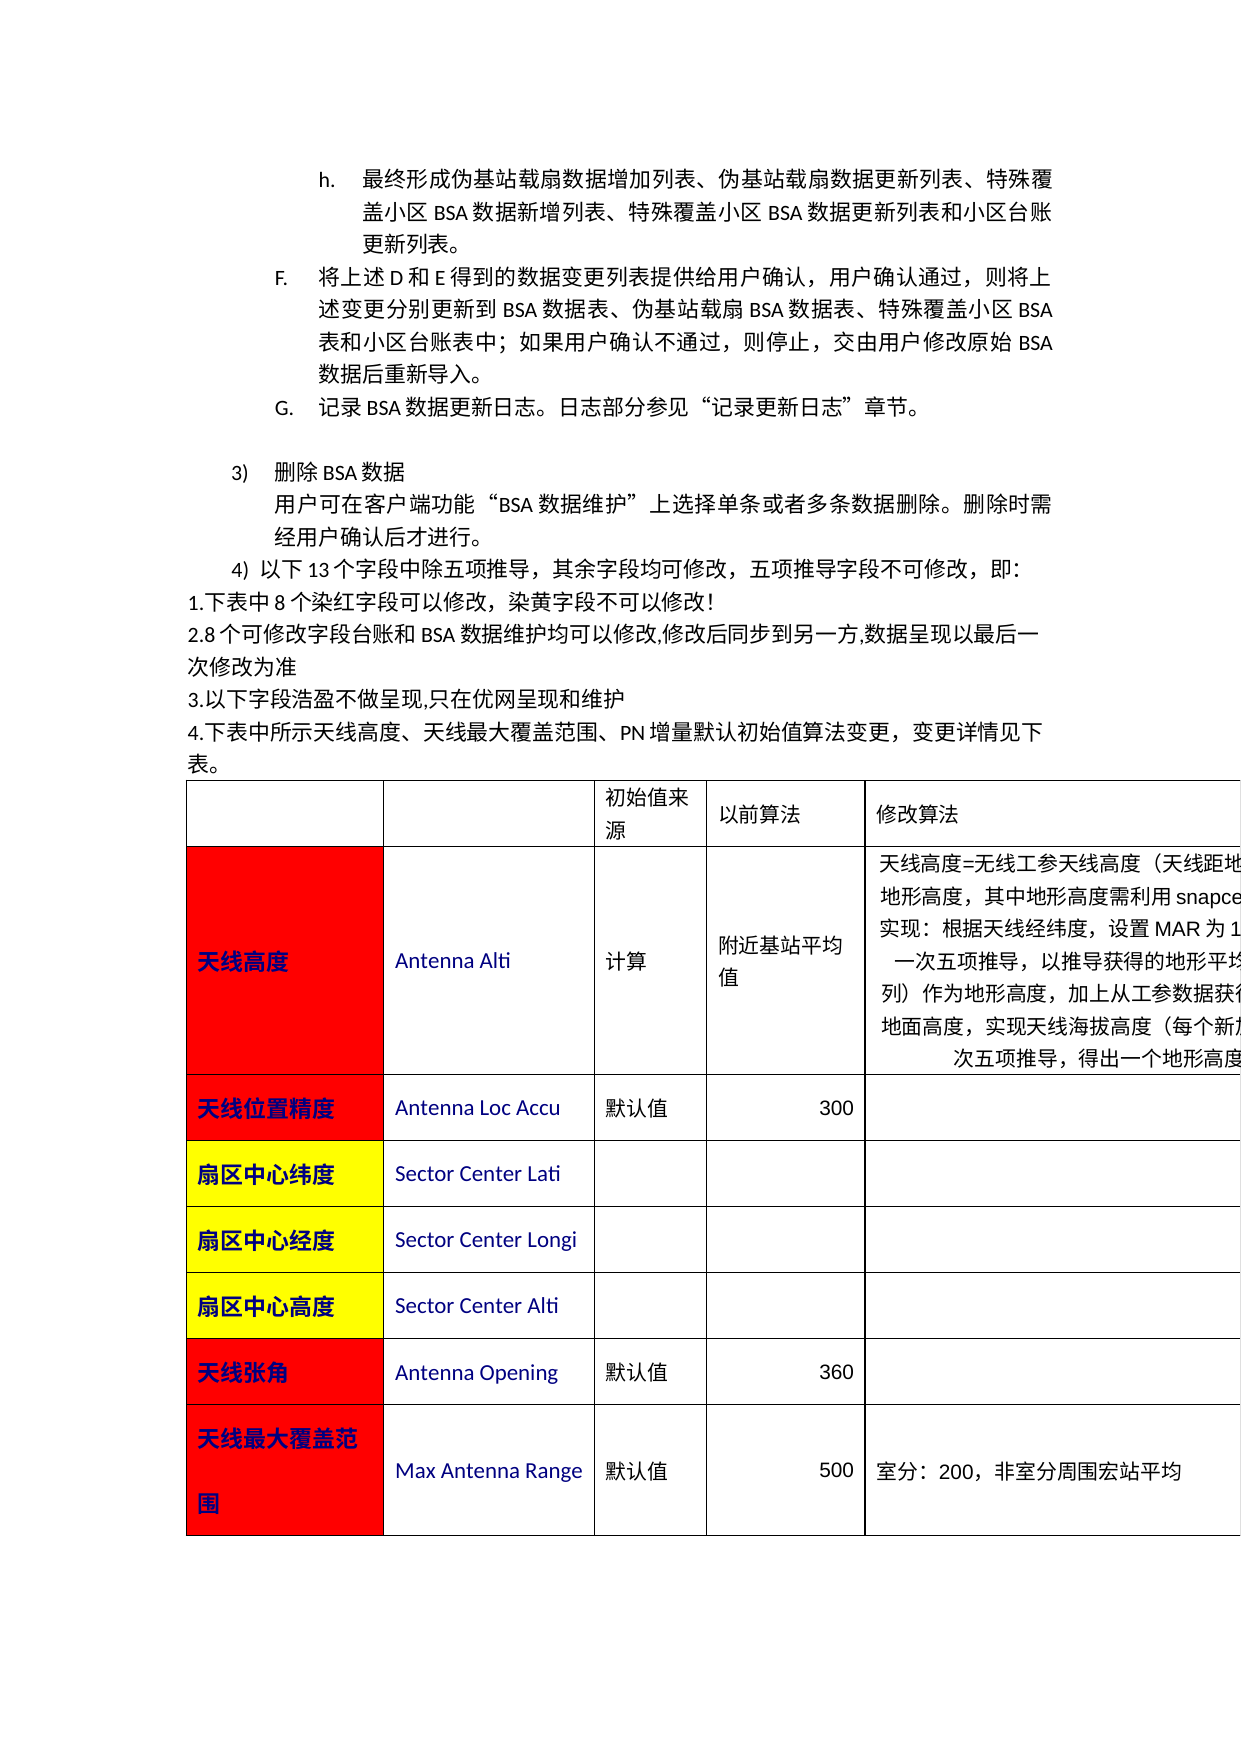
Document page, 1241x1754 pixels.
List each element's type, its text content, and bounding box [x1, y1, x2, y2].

table_cell 360 [707, 1339, 864, 1404]
table_cell 天线位置精度 [187, 1075, 383, 1140]
table_header [187, 781, 383, 846]
table_cell [595, 1207, 706, 1272]
table_header [384, 781, 594, 846]
table_cell Sector Center Lati [384, 1141, 594, 1206]
table_cell 天线张角 [187, 1339, 383, 1404]
table_cell 附近基站平均值 [707, 847, 864, 1074]
table_cell [595, 1273, 706, 1338]
table_cell [866, 1075, 1240, 1140]
list 用户可在客户端功能“BSA数据维护”上选择单条或者多条数据删除。删除时需经用户确认后才进行。 [274, 487, 1053, 552]
list 删除BSA数据 [231, 454, 1053, 487]
table_cell Sector Center Alti [384, 1273, 594, 1338]
table_cell 默认值 [595, 1405, 706, 1535]
table_cell Antenna Loc Accu [384, 1075, 594, 1140]
table_cell Sector Center Longi [384, 1207, 594, 1272]
list 将上述D和E得到的数据变更列表提供给用户确认，用户确认通过，则将上述变更分别更新到BSA数据表、伪基站载扇BSA数据表、特殊覆盖小区BSA表和小区台账表中；如果用户确认不通过，则停止，交由用户修改原始BSA数据后重新导入。 [274, 259, 1053, 389]
table_cell 扇区中心高度 [187, 1273, 383, 1338]
text 3.以下字段浩盈不做呈现,只在优网呈现和维护 [187, 682, 1053, 714]
text 4.下表中所示天线高度、天线最大覆盖范围、PN增量默认初始值算法变更，变更详情见下表。 [187, 714, 1053, 779]
list 记录BSA数据更新日志。日志部分参见“记录更新日志”章节。 [274, 389, 1053, 422]
table_cell [707, 1141, 864, 1206]
text 1.下表中8个染红字段可以修改，染黄字段不可以修改！ [187, 584, 1053, 617]
table_cell 默认值 [595, 1075, 706, 1140]
table_cell [707, 1273, 864, 1338]
table_cell [707, 1207, 864, 1272]
table_cell Antenna Alti [384, 847, 594, 1074]
table_cell Antenna Opening [384, 1339, 594, 1404]
table_cell 500 [707, 1405, 864, 1535]
table_header 修改算法 [866, 781, 1240, 846]
table_cell Max Antenna Range [384, 1405, 594, 1535]
table_cell [866, 1273, 1240, 1338]
table_cell 300 [707, 1075, 864, 1140]
table_cell [595, 1141, 706, 1206]
table_cell 扇区中心纬度 [187, 1141, 383, 1206]
table_cell [866, 1141, 1240, 1206]
text 2.8个可修改字段台账和BSA数据维护均可以修改,修改后同步到另一方,数据呈现以最后一次修改为准 [187, 617, 1053, 682]
table_cell 天线最大覆盖范围 [187, 1405, 383, 1535]
table_cell [866, 1339, 1240, 1404]
table_cell 默认值 [595, 1339, 706, 1404]
table_cell 天线高度=无线工参天线高度（天线距地面高度）+地形高度，其中地形高度需利用snapcell五项推导实现：根据天线经纬度，设置MAR为10米先进行一次五项推导，以推导获得的地形平均高度（P列）作为地形高度，加上从工参数据获得的天线距地面高度，实现天线海拔高度（每个新加站进行一次五项推导，得出一个地形高度） [866, 847, 1240, 1074]
table_cell 计算 [595, 847, 706, 1074]
table_cell 扇区中心经度 [187, 1207, 383, 1272]
table_cell 天线高度 [187, 847, 383, 1074]
table_cell [866, 1207, 1240, 1272]
table_cell 室分：200，非室分周围宏站平均 [866, 1405, 1240, 1535]
text 4) 以下13个字段中除五项推导，其余字段均可修改，五项推导字段不可修改，即： [187, 552, 1053, 584]
table_header 初始值来源 [595, 781, 706, 846]
table_header 以前算法 [707, 781, 864, 846]
list 最终形成伪基站载扇数据增加列表、伪基站载扇数据更新列表、特殊覆盖小区BSA数据新增列表、特殊覆盖小区BSA数据更新列表和小区台账更新列表。 [318, 162, 1053, 259]
